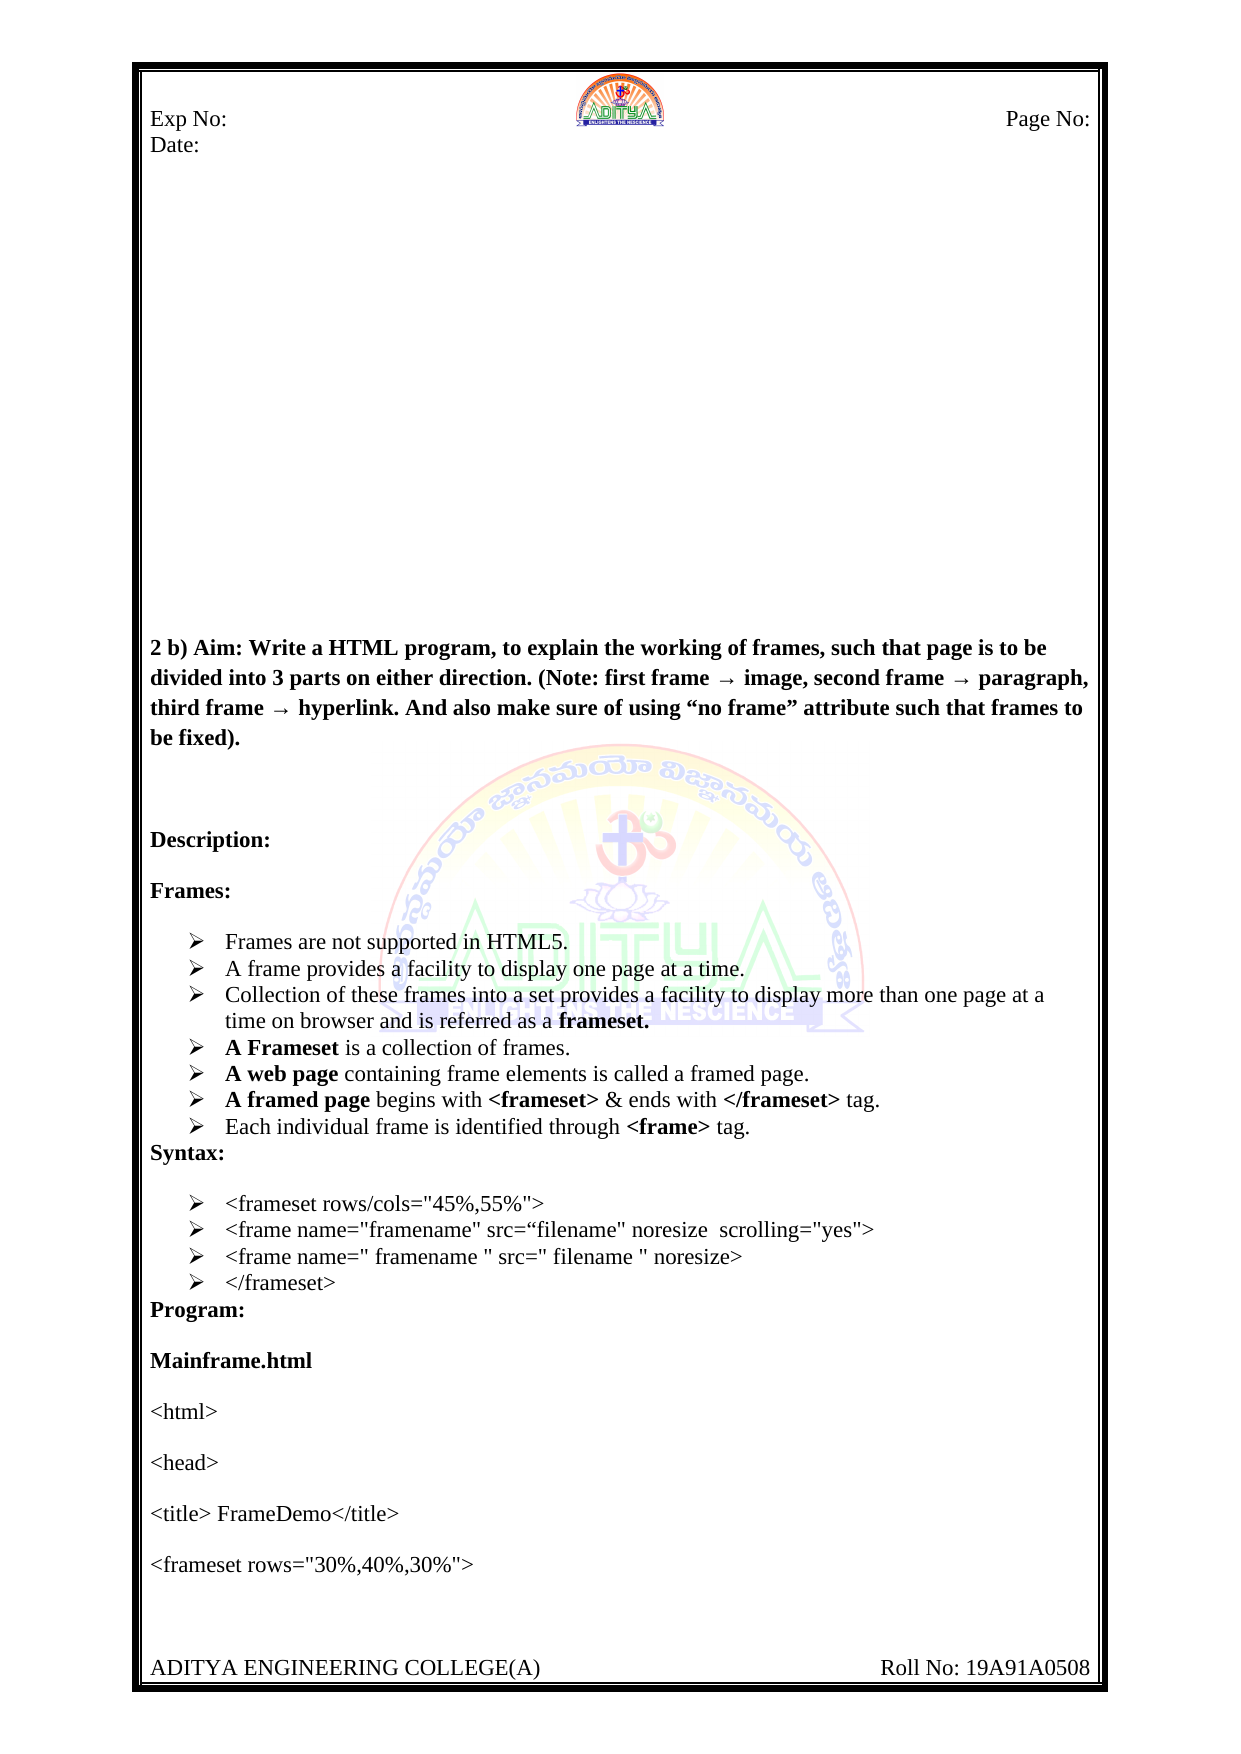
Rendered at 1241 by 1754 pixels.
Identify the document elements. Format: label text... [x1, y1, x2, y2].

text <title> FrameDemo</title> [150, 1500, 1090, 1526]
text 2 b) Aim: Write a HTML program, to explain the working of frames, such that page is to be divided into 3 parts on either direction. (Note: first frame → image, second frame → paragraph, third frame → hyperlink. And also make sure of using “no frame” attribute such that frames to be fixed). [150, 633, 1090, 751]
list Each individual frame is identified through <frame> tag. [187, 1113, 1090, 1139]
text <frameset rows="30%,40%,30%"> [150, 1551, 1090, 1577]
list A web page containing frame elements is called a framed page. [187, 1060, 1090, 1086]
list <frame name="framename" src=“filename" noresize scrolling="yes"> [187, 1217, 1090, 1243]
text <head> [150, 1449, 1090, 1475]
picture [575, 73, 665, 127]
list Frames are not supported in HTML5. [187, 928, 1090, 955]
list Collection of these frames into a set provides a facility to display more than one page at a time on browser and is referred as a frameset. [187, 981, 1090, 1034]
list <frame name=" framename " src=" filename " noresize> [187, 1243, 1090, 1269]
list A frame provides a facility to display one page at a time. [187, 955, 1090, 981]
list A Frameset is a collection of frames. [187, 1034, 1090, 1060]
list A framed page begins with <frameset> & ends with </frameset> tag. [187, 1086, 1090, 1113]
text Syntax: [150, 1139, 1090, 1166]
text Frames: [150, 877, 1090, 904]
text Mainframe.html [150, 1347, 1090, 1373]
list </frameset> [187, 1269, 1090, 1296]
list <frameset rows/cols="45%,55%"> [187, 1190, 1090, 1217]
text Program: [150, 1296, 1090, 1322]
text Description: [150, 826, 1090, 853]
text <html> [150, 1398, 1090, 1424]
